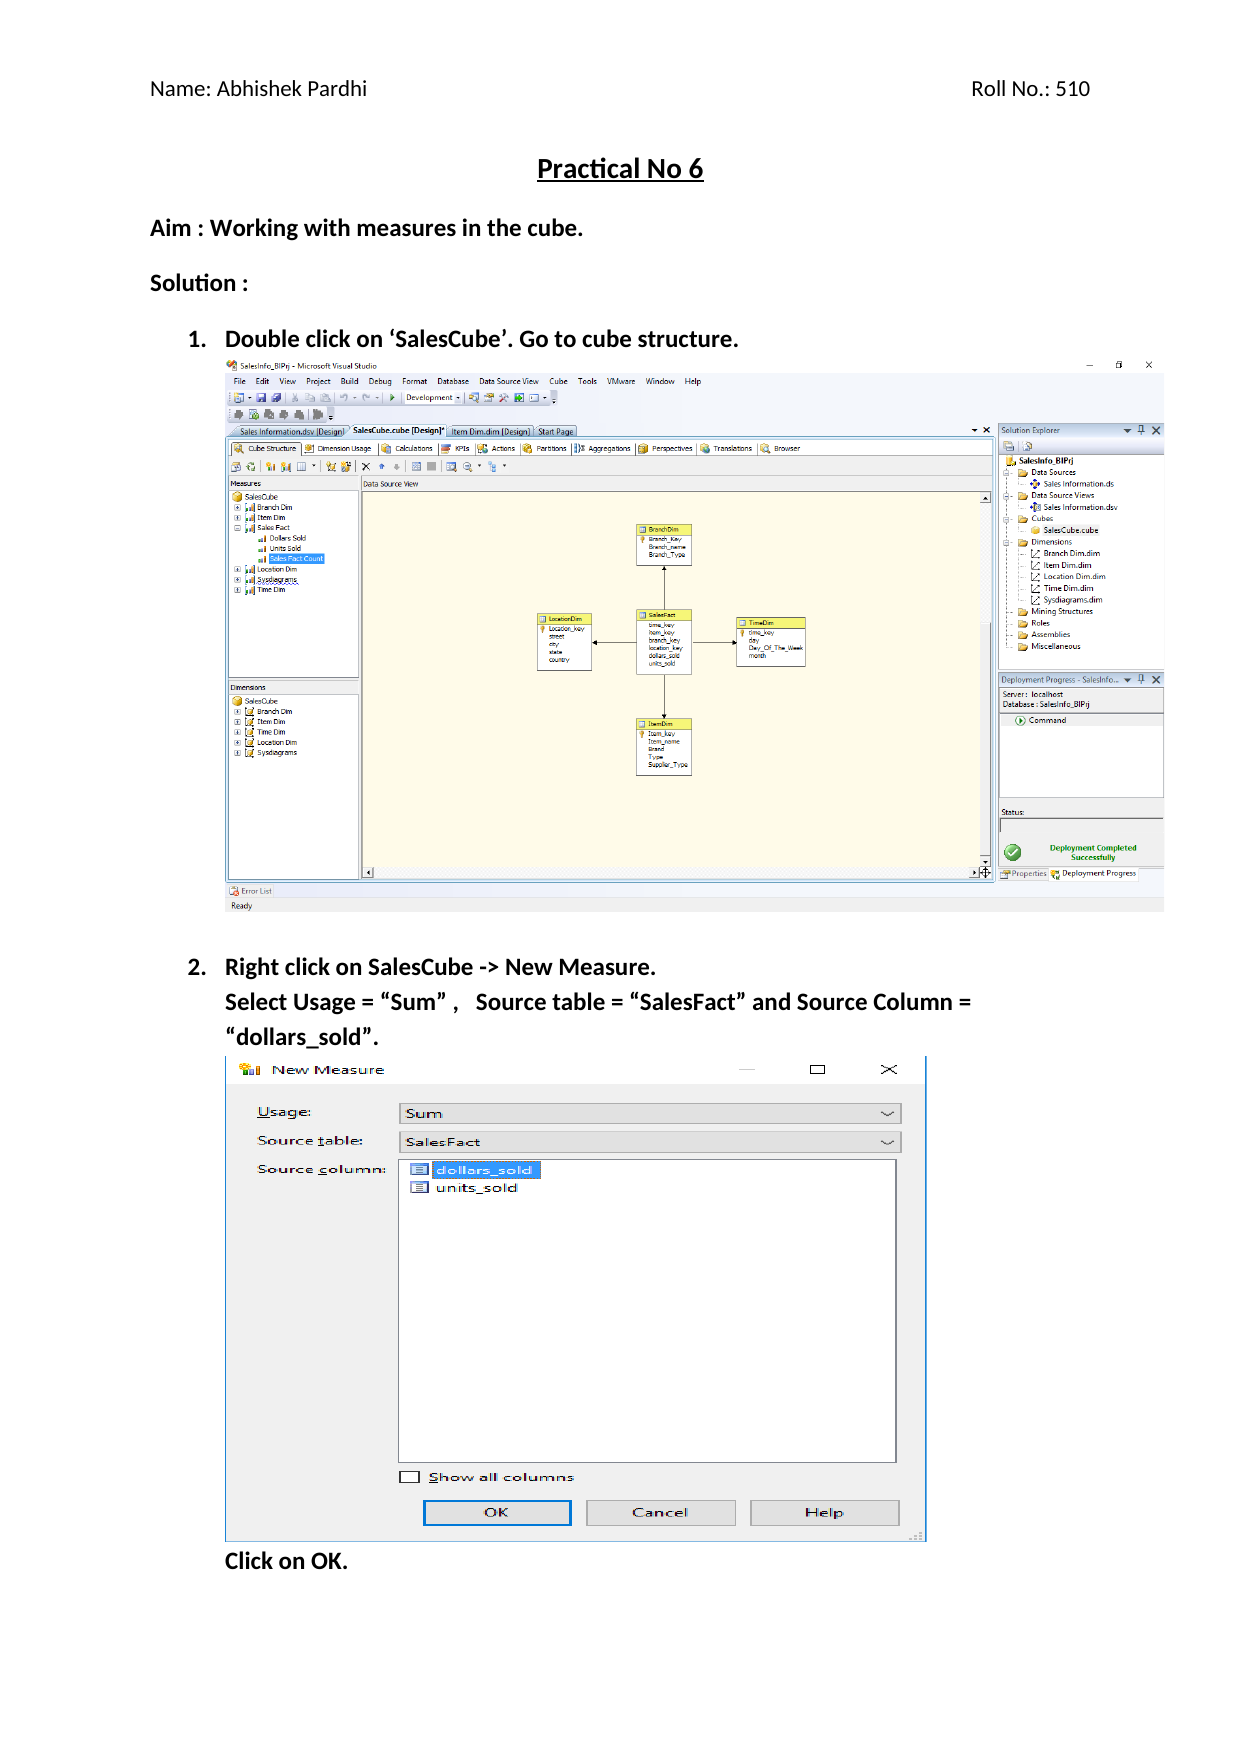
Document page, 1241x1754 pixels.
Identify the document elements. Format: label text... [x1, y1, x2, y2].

text Solution : [150, 268, 1090, 298]
text Practical No 6 [150, 150, 1090, 186]
picture [225, 358, 1165, 912]
list Double click on ‘SalesCube’. Go to cube structure. [187, 323, 1090, 354]
list Select Usage = “Sum” , Source table = “SalesFact” and Source Column = “dollars_sold”. [225, 986, 1090, 1051]
picture [225, 1056, 927, 1542]
list Right click on SalesCube -> New Measure. [187, 951, 1090, 981]
text Aim : Working with measures in the cube. [150, 212, 1090, 242]
list Click on OK. [225, 1545, 1090, 1576]
